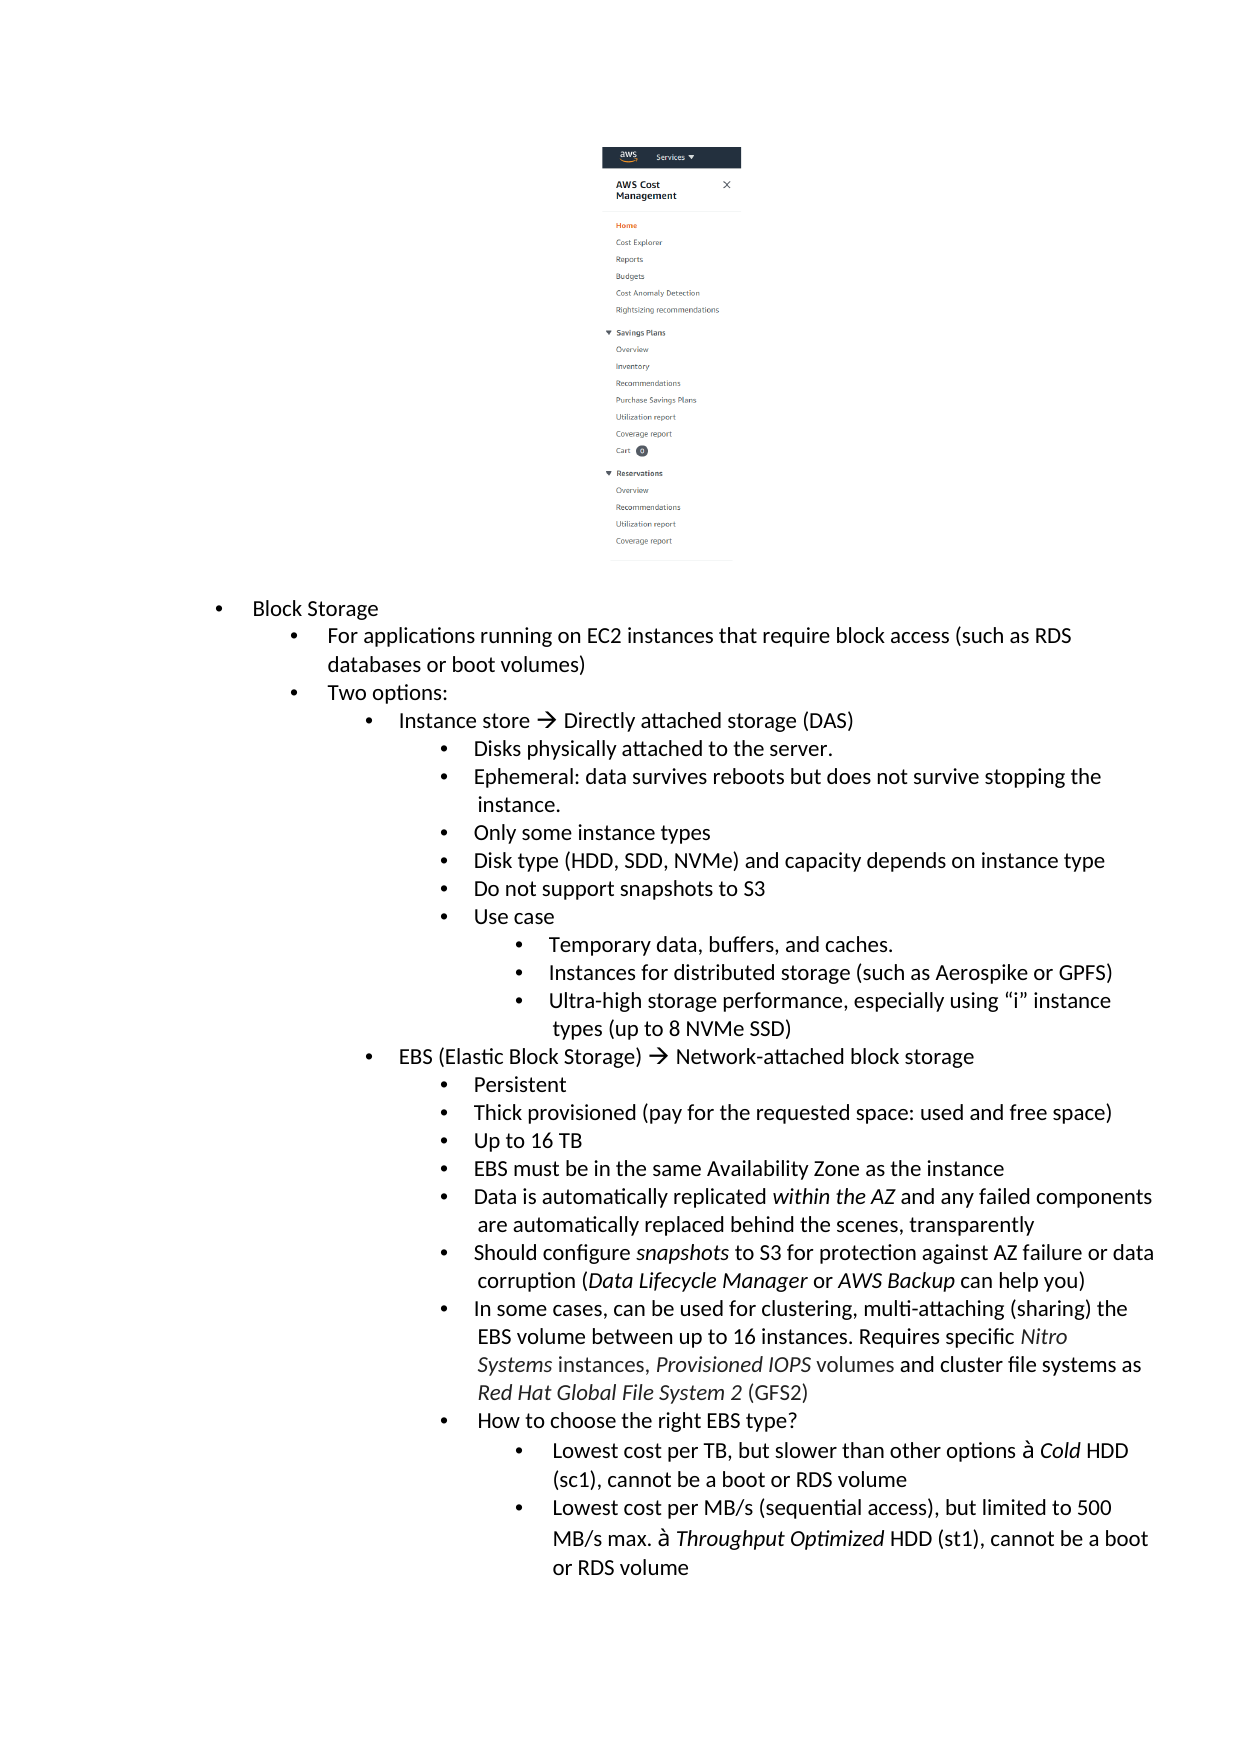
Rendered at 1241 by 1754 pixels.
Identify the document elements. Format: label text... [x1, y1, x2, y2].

list Do not support snapshots to S3 [440, 874, 1167, 902]
list Instance store Directly attached storage (DAS) [365, 706, 1167, 734]
list Disk type (HDD, SDD, NVMe) and capacity depends on instance type [440, 846, 1167, 874]
list Disks physically attached to the server. [440, 734, 1167, 762]
list Two options: [290, 678, 1167, 706]
list EBS must be in the same Availability Zone as the instance [440, 1154, 1167, 1182]
list Should configure snapshots to S3 for protection against AZ failure or data corruption (Data Lifecycle Manager or AWS Backup can help you) [440, 1238, 1167, 1294]
list For applications running on EC2 instances that require block access (such as RDS databases or boot volumes) [290, 622, 1167, 678]
list Data is automatically replicated within the AZ and any failed components are automatically replaced behind the scenes, transparently [440, 1182, 1167, 1238]
list Instances for distributed storage (such as Aerospike or GPFS) [515, 958, 1167, 986]
list Only some instance types [440, 818, 1167, 846]
list Temporary data, buffers, and caches. [515, 930, 1167, 958]
list Up to 16 TB [440, 1126, 1167, 1154]
list How to choose the right EBS type? [440, 1406, 1167, 1434]
list Thick provisioned (pay for the requested space: used and free space) [440, 1098, 1167, 1126]
list In some cases, can be used for clustering, multi-attaching (sharing) the EBS volume between up to 16 instances. Requires specific Nitro Systems instances, Provisioned IOPS volumes and cluster file systems as Red Hat Global File System 2 (GFS2) [440, 1294, 1167, 1406]
list Lowest cost per TB, but slower than other options à Cold HDD (sc1), cannot be a boot or RDS volume [515, 1434, 1167, 1493]
picture [602, 147, 742, 566]
list Block Storage [215, 594, 1167, 622]
list Ultra-high storage performance, especially using “i” instance types (up to 8 NVMe SSD) [515, 986, 1167, 1042]
list EBS (Elastic Block Storage) Network-attached block storage [365, 1042, 1167, 1070]
list Persistent [440, 1070, 1167, 1098]
list Use case [440, 902, 1167, 930]
list Ephemeral: data survives reboots but does not survive stopping the instance. [440, 762, 1167, 818]
list Lowest cost per MB/s (sequential access), but limited to 500 MB/s max. à Throughput Optimized HDD (st1), cannot be a boot or RDS volume [515, 1493, 1167, 1581]
